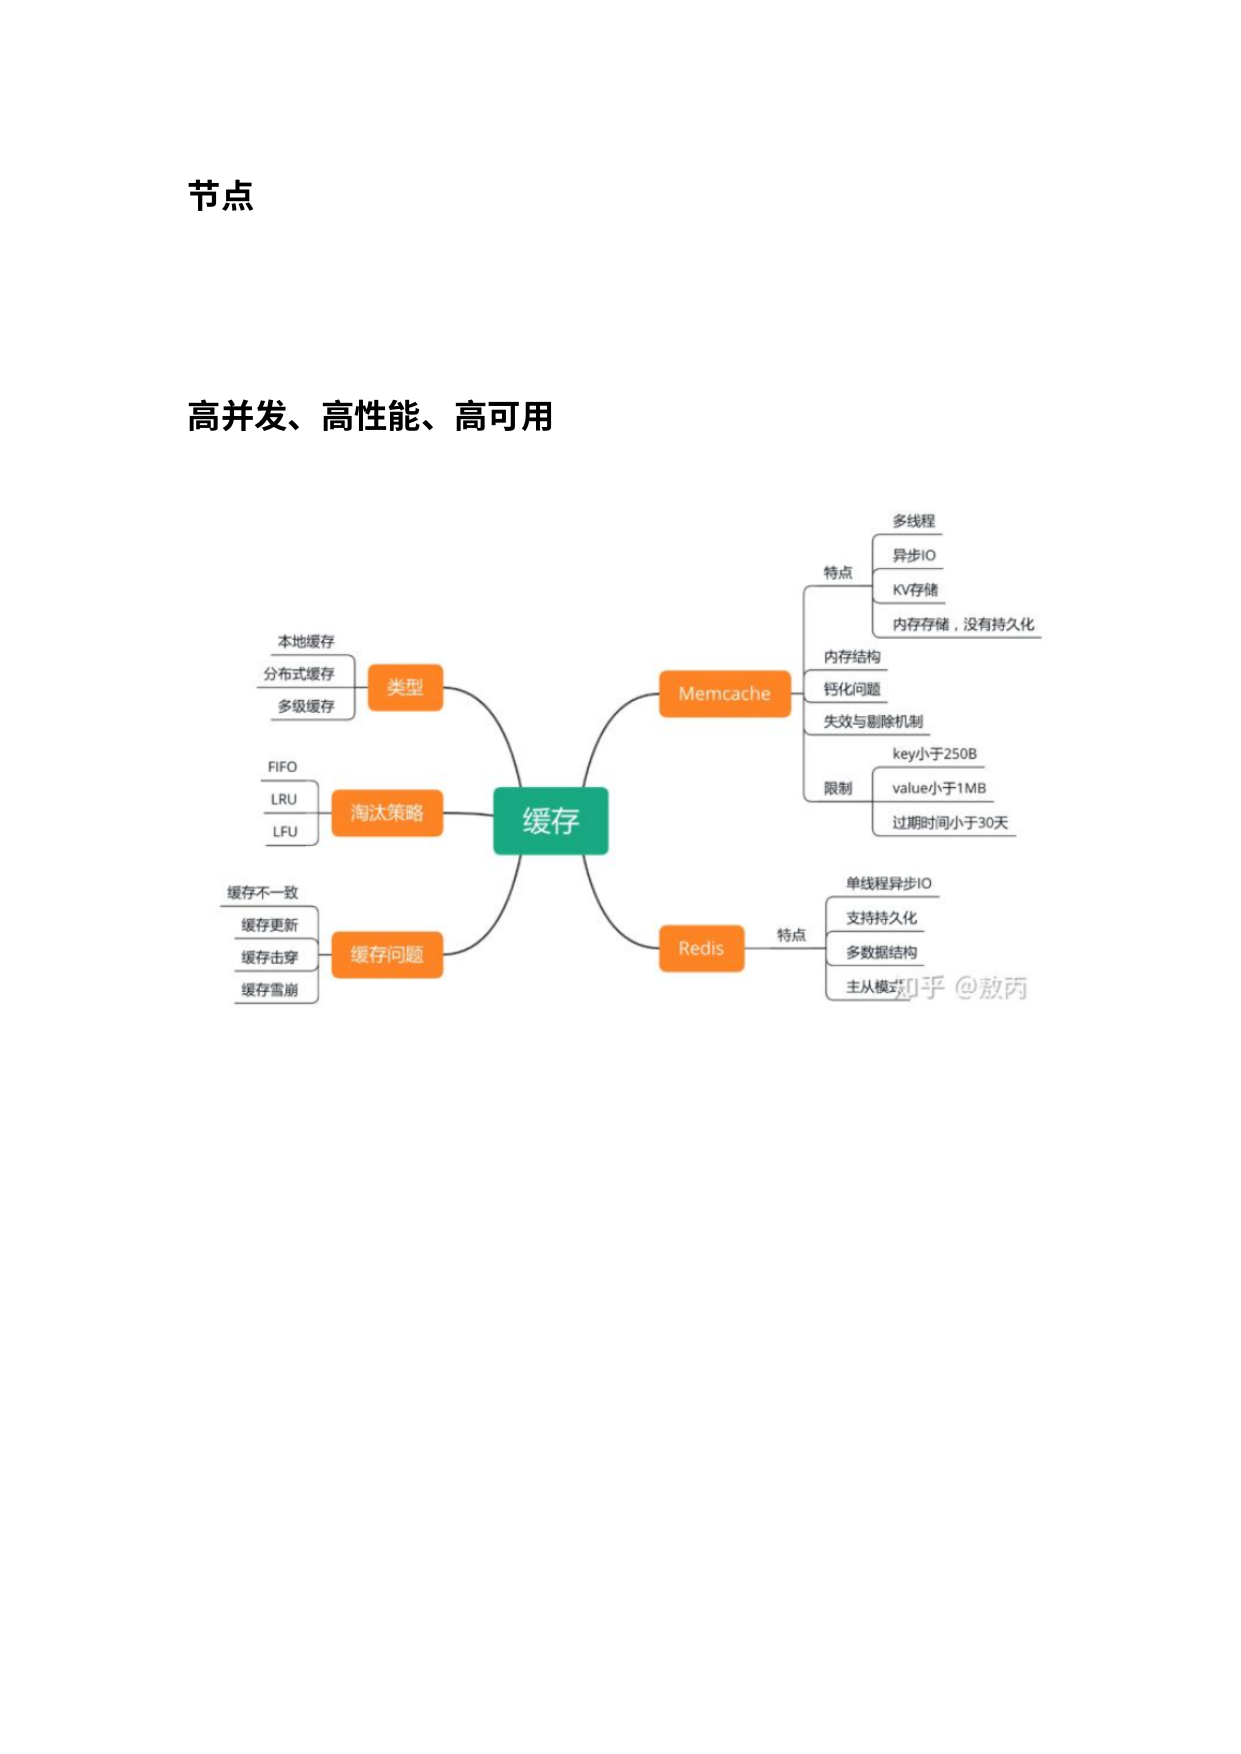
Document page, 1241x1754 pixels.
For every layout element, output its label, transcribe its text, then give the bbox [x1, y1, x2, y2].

picture [187, 508, 1053, 1027]
subtitle 高并发、高性能、高可用 [187, 381, 1053, 446]
subtitle 节点 [187, 162, 1053, 227]
